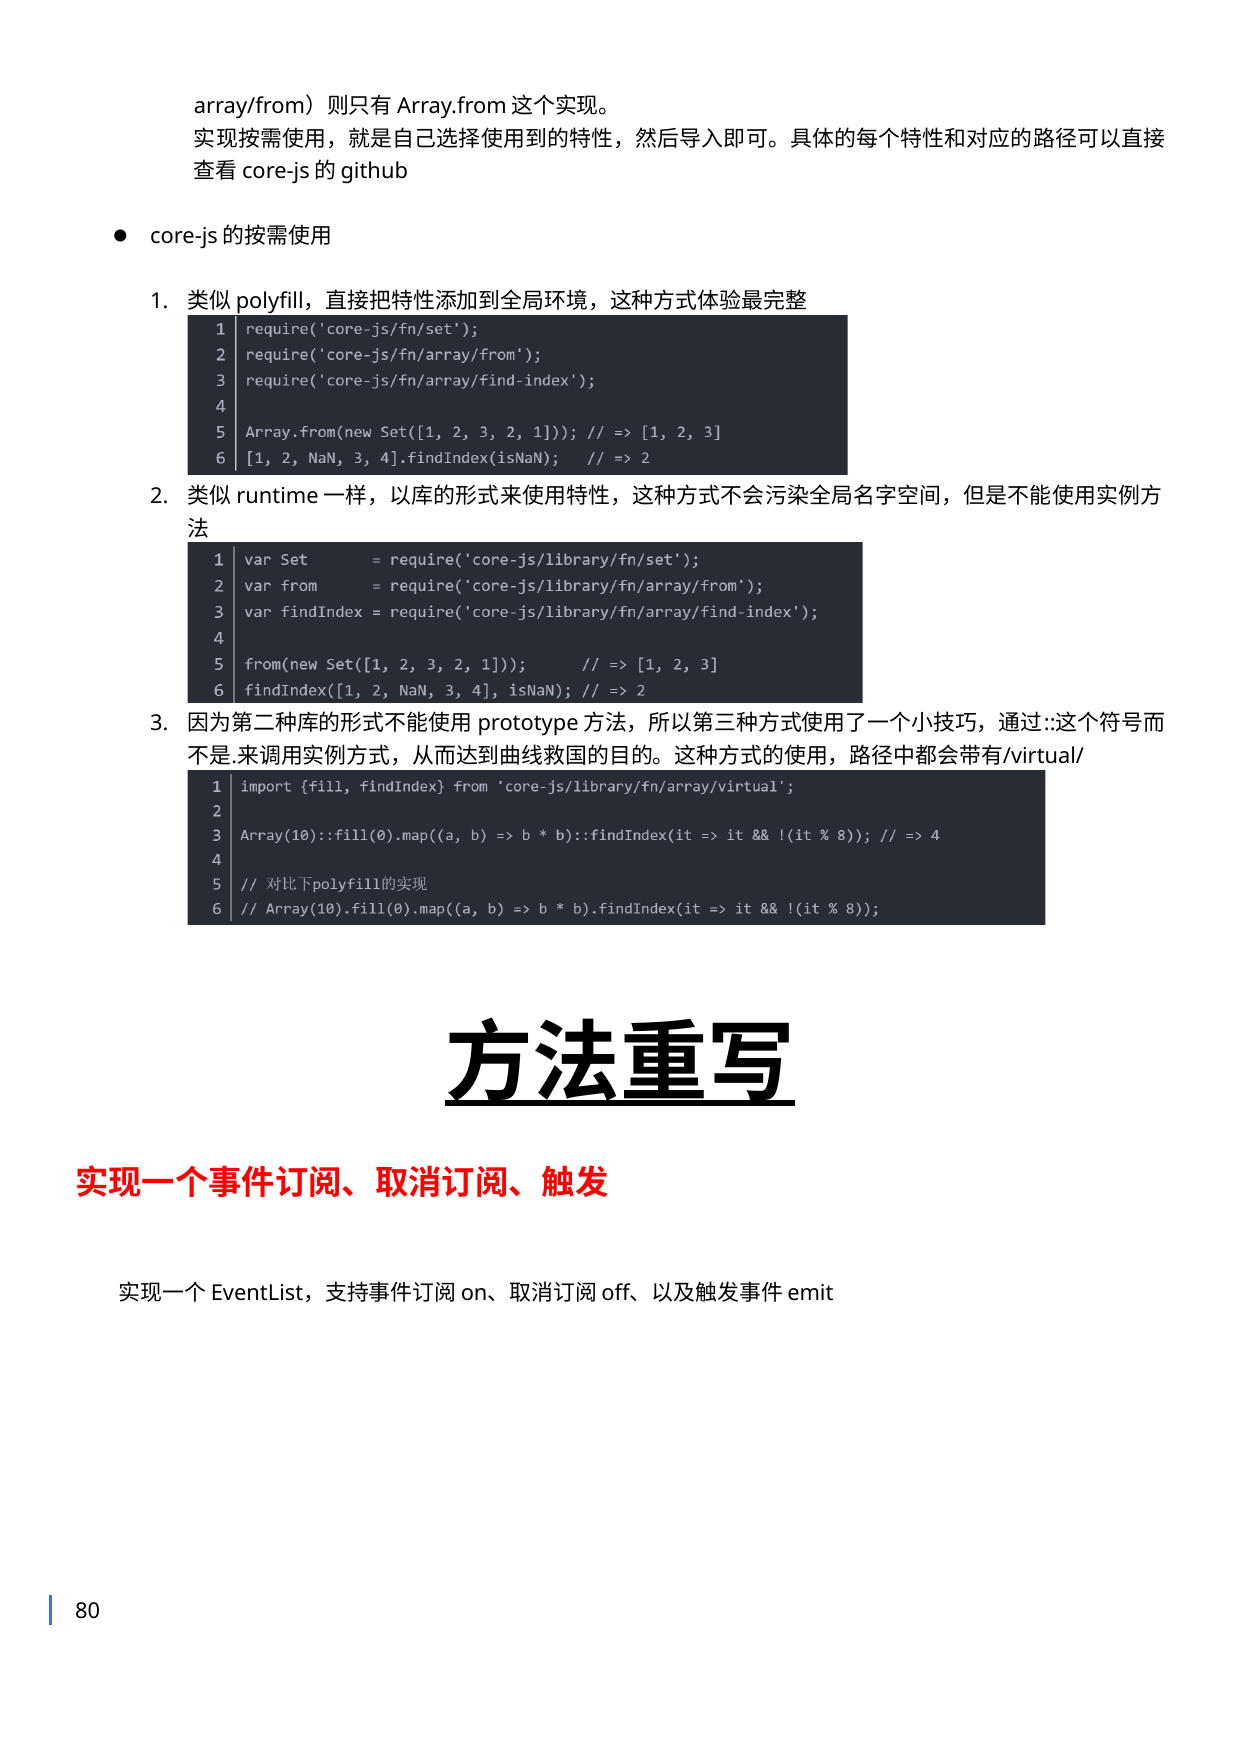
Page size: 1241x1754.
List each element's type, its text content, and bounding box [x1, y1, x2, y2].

list 类似polyfill，直接把特性添加到全局环境，这种方式体验最完整 [150, 283, 1165, 315]
text 实现按需使用，就是自己选择使用到的特性，然后导入即可。具体的每个特性和对应的路径可以直接查看core-js的github [194, 120, 1165, 185]
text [194, 88, 1165, 120]
list 类似runtime一样，以库的形式来使用特性，这种方式不会污染全局名字空间，但是不能使用实例方法 [150, 478, 1165, 543]
text 实现一个EventList，支持事件订阅on、取消订阅off、以及触发事件emit [119, 1274, 1165, 1307]
subtitle 实现一个事件订阅、取消订阅、触发 [75, 1147, 1165, 1212]
title 方法重写 [75, 990, 1165, 1120]
picture [187, 770, 1046, 925]
picture [187, 315, 848, 475]
list core-js的按需使用 [112, 218, 1165, 250]
picture [187, 542, 863, 703]
list 因为第二种库的形式不能使用prototype方法，所以第三种方式使用了一个小技巧，通过::这个符号而不是.来调用实例方式，从而达到曲线救国的目的。这种方式的使用，路径中都会带有/virtual/ [150, 705, 1165, 770]
